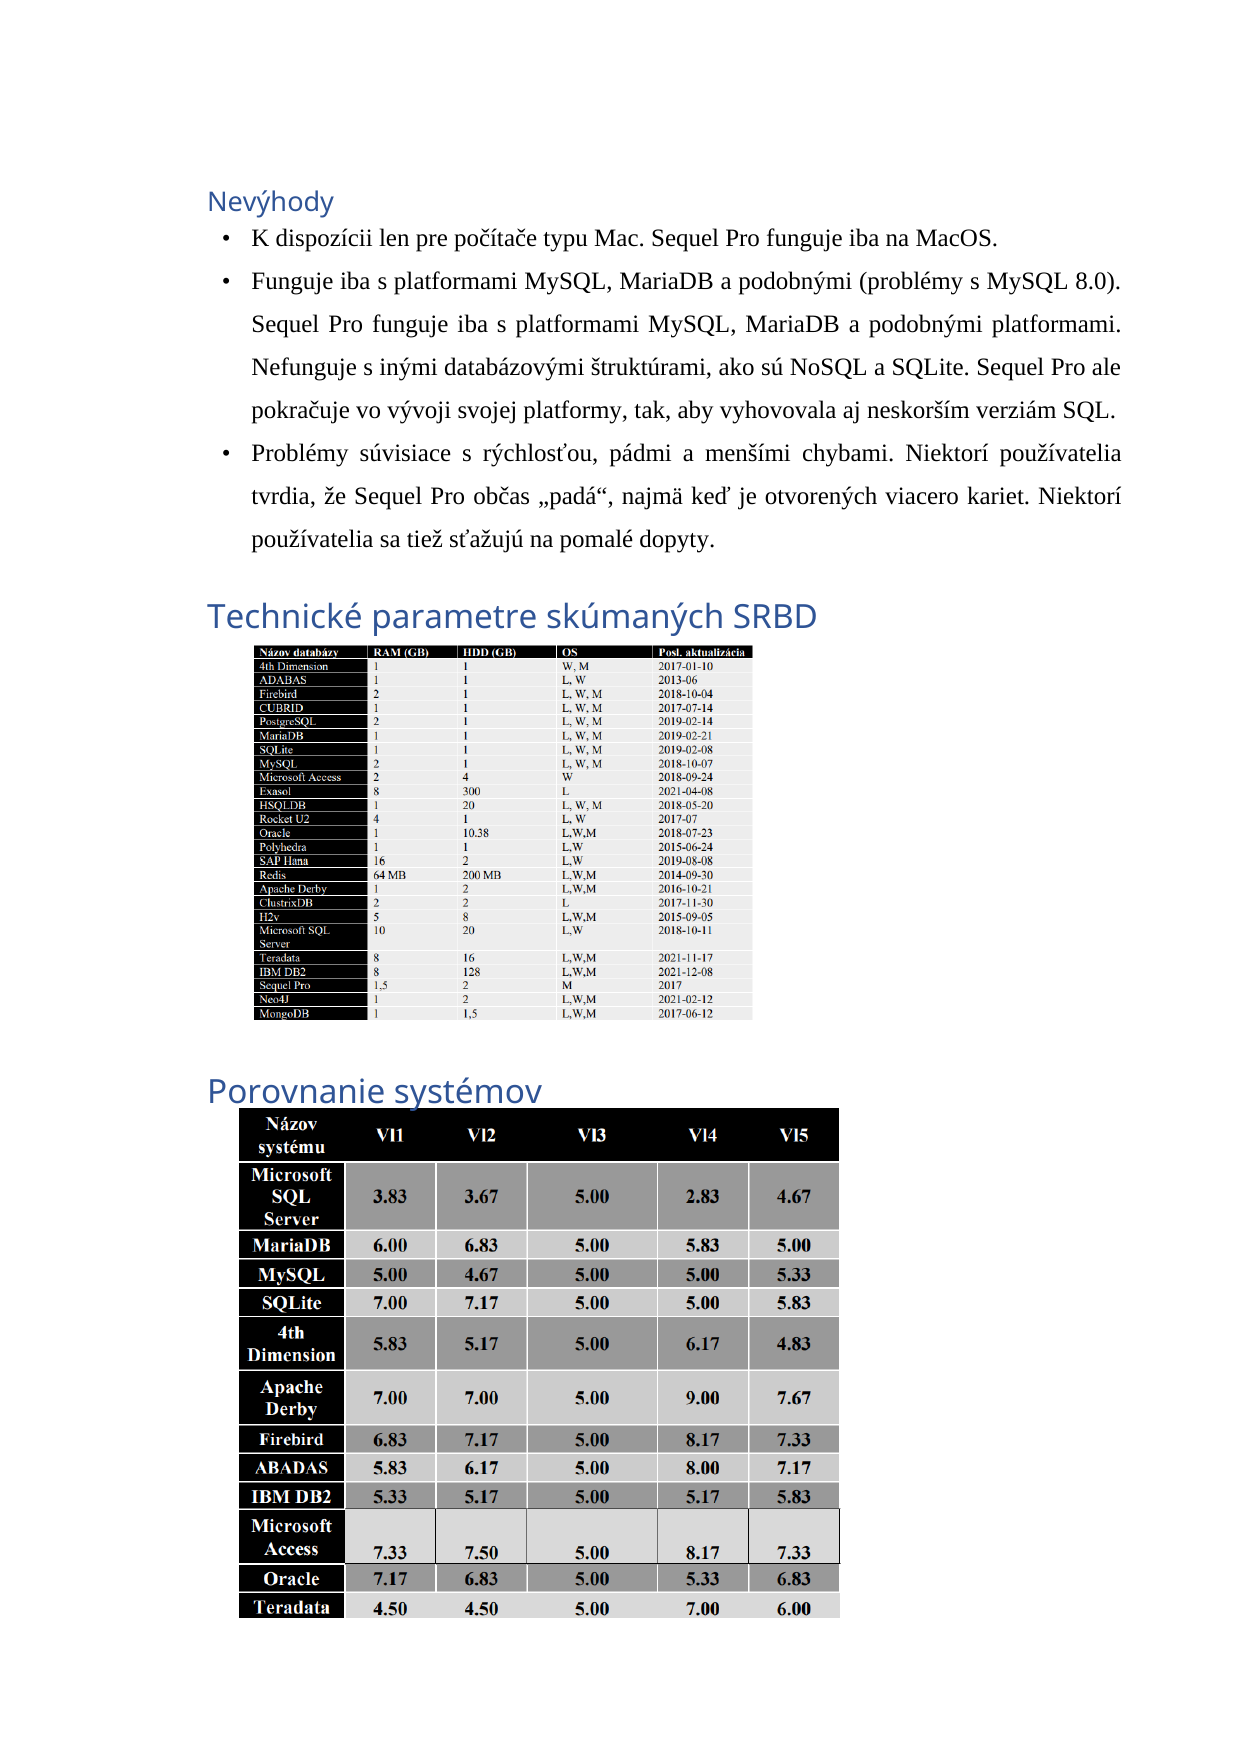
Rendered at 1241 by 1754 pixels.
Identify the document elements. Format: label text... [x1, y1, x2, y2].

subtitle Technické parametre skúmaných SRBD [207, 593, 1122, 638]
list Problémy súvisiace s rýchlosťou, pádmi a menšími chybami. Niektorí používatelia tvrdia, že Sequel Pro občas „padá“, najmä keď je otvorených viacero kariet. Niektorí používatelia sa tiež sťažujú na pomalé dopyty. [222, 438, 1122, 553]
list Funguje iba s platformami MySQL, MariaDB a podobnými (problémy s MySQL 8.0). Sequel Pro funguje iba s platformami MySQL, MariaDB a podobnými platformami. Nefunguje s inými databázovými štruktúrami, ako sú NoSQL a SQLite. Sequel Pro ale pokračuje vo vývoji svojej platformy, tak, aby vyhovovala aj neskorším verziám SQL. [222, 266, 1122, 424]
subtitle Porovnanie systémov [207, 1067, 1122, 1113]
list K dispozícii len pre počítače typu Mac. Sequel Pro funguje iba na MacOS. [222, 223, 1122, 251]
picture [238, 1113, 841, 1618]
picture [251, 641, 755, 1029]
subtitle Nevýhody [207, 183, 1122, 220]
